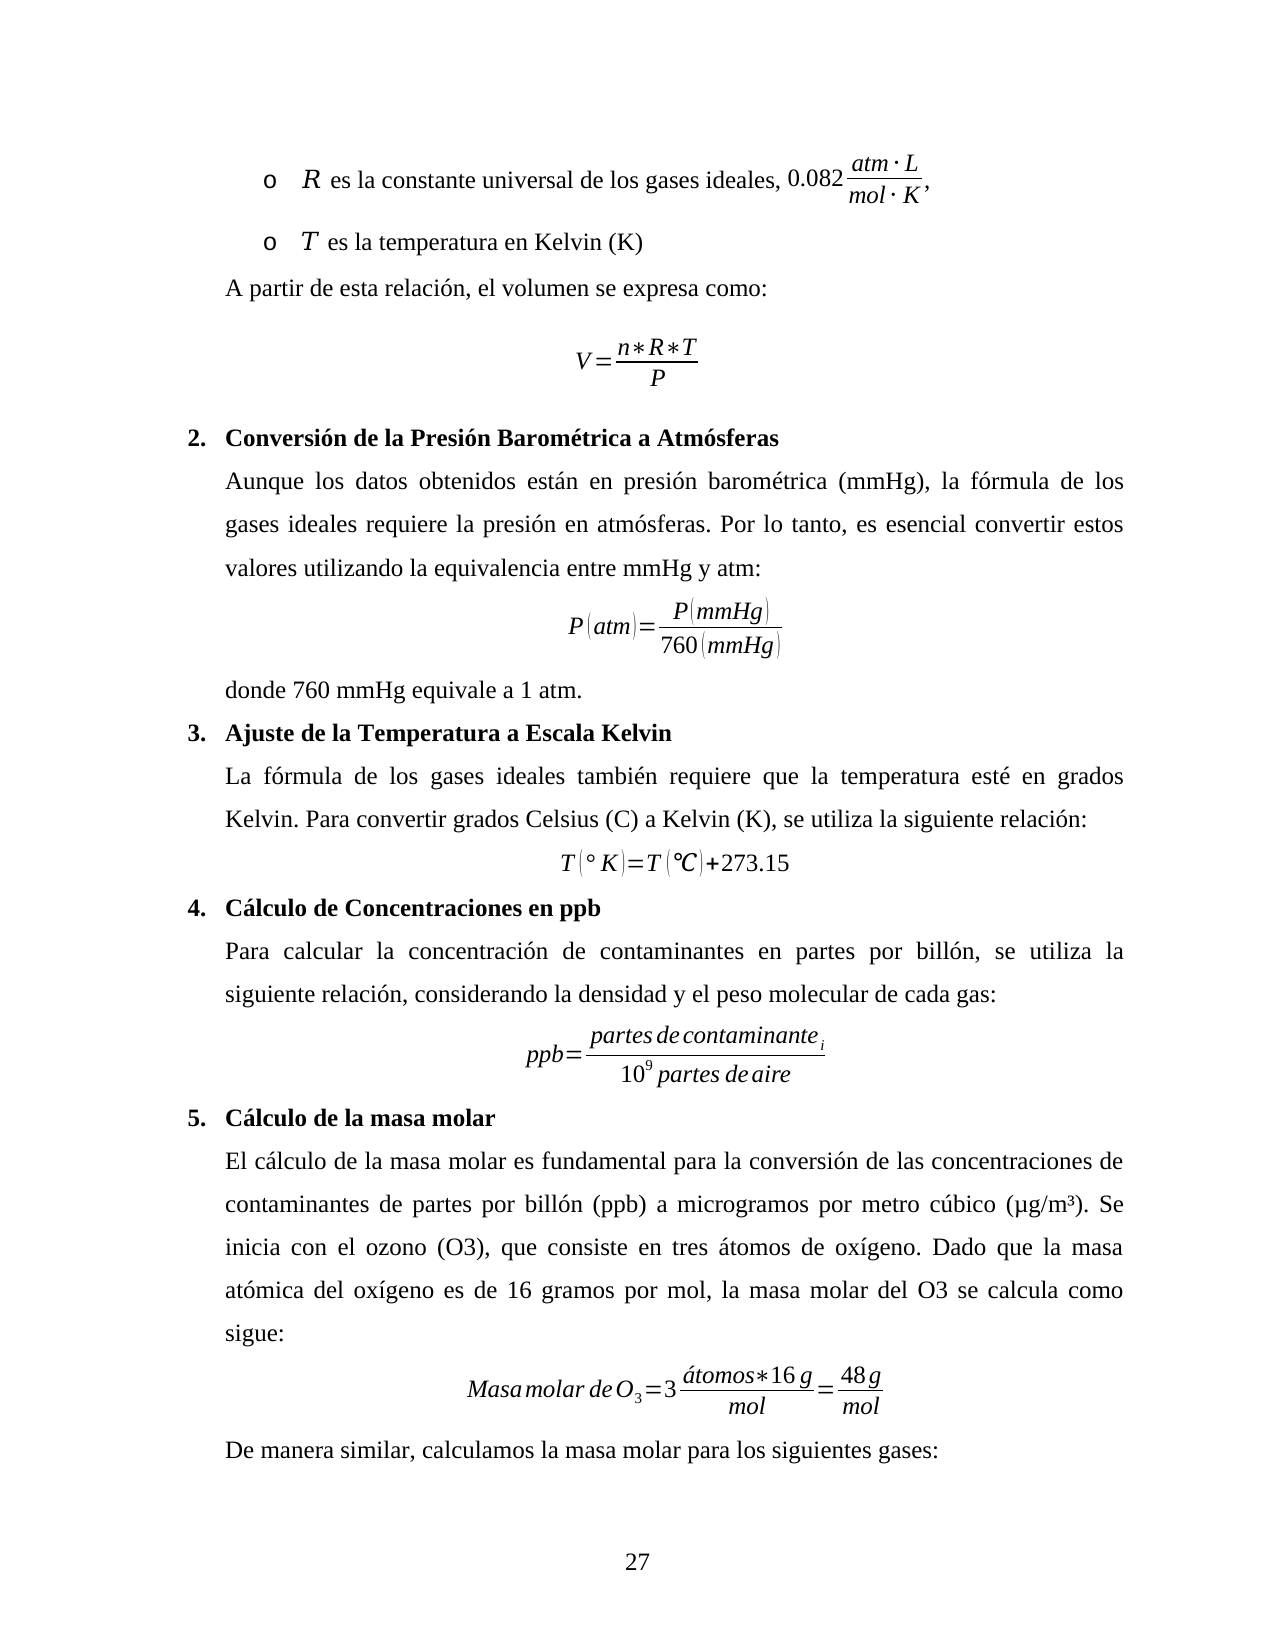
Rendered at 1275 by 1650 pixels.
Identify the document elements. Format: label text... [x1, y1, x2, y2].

list La fórmula de los gases ideales también requiere que la temperatura esté en grados Kelvin. Para convertir grados Celsius (C) a Kelvin (K), se utiliza la siguiente relación: [225, 761, 1125, 833]
list 𝑅 es la constante universal de los gases ideales, , [262, 150, 1125, 209]
list El cálculo de la masa molar es fundamental para la conversión de las concentraciones de contaminantes de partes por billón (ppb) a microgramos por metro cúbico (µg/m³). Se inicia con el ozono (O3), que consiste en tres átomos de oxígeno. Dado que la masa atómica del oxígeno es de 16 gramos por mol, la masa molar del O3 se calcula como sigue: [225, 1146, 1125, 1347]
list donde 760 mmHg equivale a 1 atm. [225, 675, 1125, 704]
list Ajuste de la Temperatura a Escala Kelvin [187, 718, 1125, 747]
list A partir de esta relación, el volumen se expresa como: [225, 273, 1125, 302]
list 𝑇 es la temperatura en Kelvin (K) [262, 225, 1125, 257]
list Cálculo de la masa molar [187, 1103, 1125, 1131]
list Para calcular la concentración de contaminantes en partes por billón, se utiliza la siguiente relación, considerando la densidad y el peso molecular de cada gas: [225, 936, 1125, 1008]
list Conversión de la Presión Barométrica a Atmósferas [187, 423, 1125, 452]
list De manera similar, calculamos la masa molar para los siguientes gases: [225, 1435, 1125, 1463]
list Cálculo de Concentraciones en ppb [187, 893, 1125, 921]
list Aunque los datos obtenidos están en presión barométrica (mmHg), la fórmula de los gases ideales requiere la presión en atmósferas. Por lo tanto, es esencial convertir estos valores utilizando la equivalencia entre mmHg y atm: [225, 466, 1125, 581]
